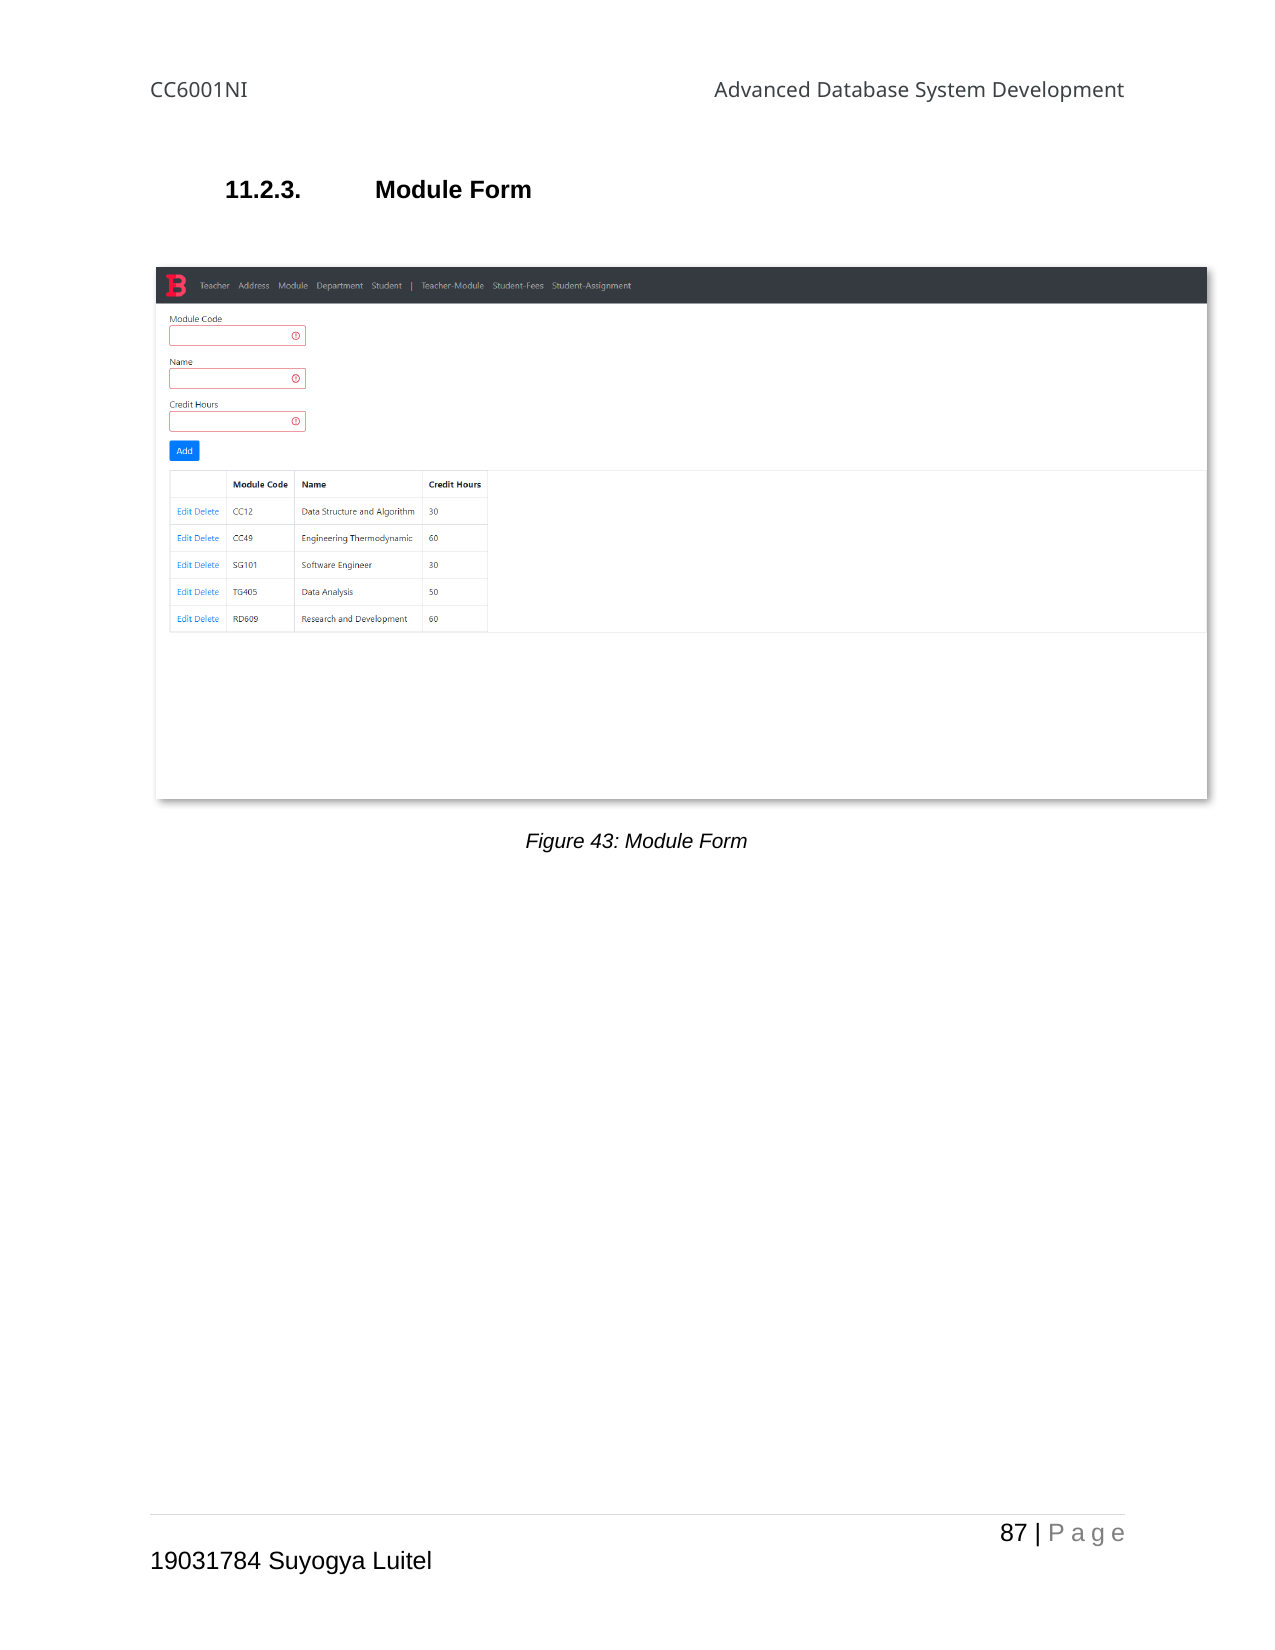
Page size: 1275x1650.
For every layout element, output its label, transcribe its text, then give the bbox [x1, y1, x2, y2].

text Figure 43: Module Form [150, 829, 1125, 853]
subtitle Module Form [225, 175, 1125, 204]
picture [156, 267, 1207, 799]
